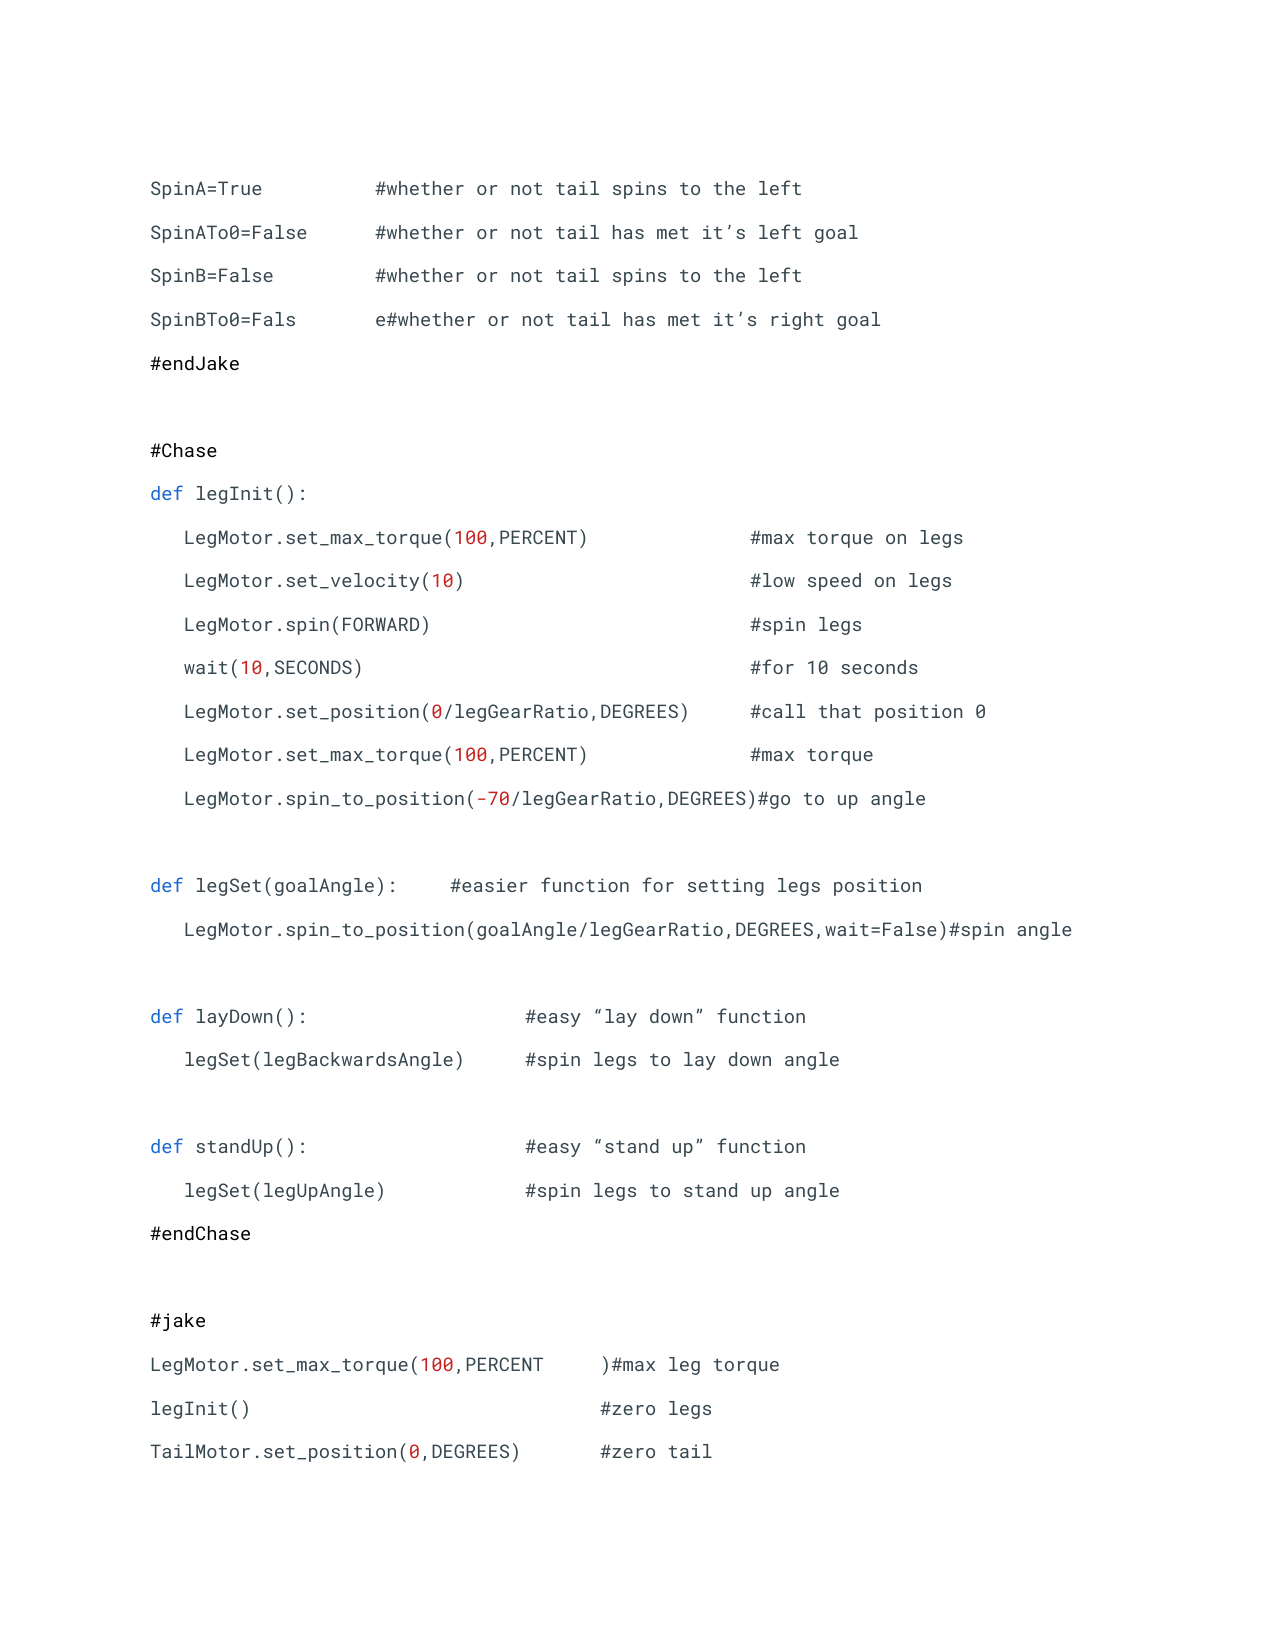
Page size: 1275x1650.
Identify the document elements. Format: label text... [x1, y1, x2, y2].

text def legInit(): [150, 481, 1125, 506]
text LegMotor.set_position(0/legGearRatio,DEGREES) #call that position 0 [150, 699, 1125, 723]
text LegMotor.set_max_torque(100,PERCENT )#max leg torque [150, 1352, 1125, 1377]
text legSet(legUpAngle) #spin legs to stand up angle [150, 1178, 1125, 1202]
text SpinA=True #whether or not tail spins to the left [150, 176, 1125, 201]
text LegMotor.spin_to_position(-70/legGearRatio,DEGREES)#go to up angle [150, 786, 1125, 811]
text LegMotor.set_velocity(10) #low speed on legs [150, 568, 1125, 593]
text LegMotor.set_max_torque(100,PERCENT) #max torque [150, 742, 1125, 767]
text #jake [150, 1308, 1125, 1333]
text SpinB=False #whether or not tail spins to the left [150, 263, 1125, 288]
text #Chase [150, 437, 1125, 462]
text #endJake [150, 350, 1125, 375]
text def legSet(goalAngle): #easier function for setting legs position [150, 873, 1125, 898]
text LegMotor.spin(FORWARD) #spin legs [150, 612, 1125, 636]
text LegMotor.set_max_torque(100,PERCENT) #max torque on legs [150, 524, 1125, 549]
text TailMotor.set_position(0,DEGREES) #zero tail [150, 1439, 1125, 1464]
text legInit() #zero legs [150, 1395, 1125, 1420]
text wait(10,SECONDS) #for 10 seconds [150, 655, 1125, 680]
text legSet(legBackwardsAngle) #spin legs to lay down angle [150, 1047, 1125, 1072]
text SpinBTo0=Fals e#whether or not tail has met it’s right goal [150, 307, 1125, 332]
text SpinATo0=False #whether or not tail has met it’s left goal [150, 220, 1125, 244]
text def layDown(): #easy “lay down” function [150, 1003, 1125, 1028]
text def standUp(): #easy “stand up” function [150, 1134, 1125, 1159]
text LegMotor.spin_to_position(goalAngle/legGearRatio,DEGREES,wait=False)#spin angle [150, 916, 1125, 941]
text #endChase [150, 1221, 1125, 1246]
